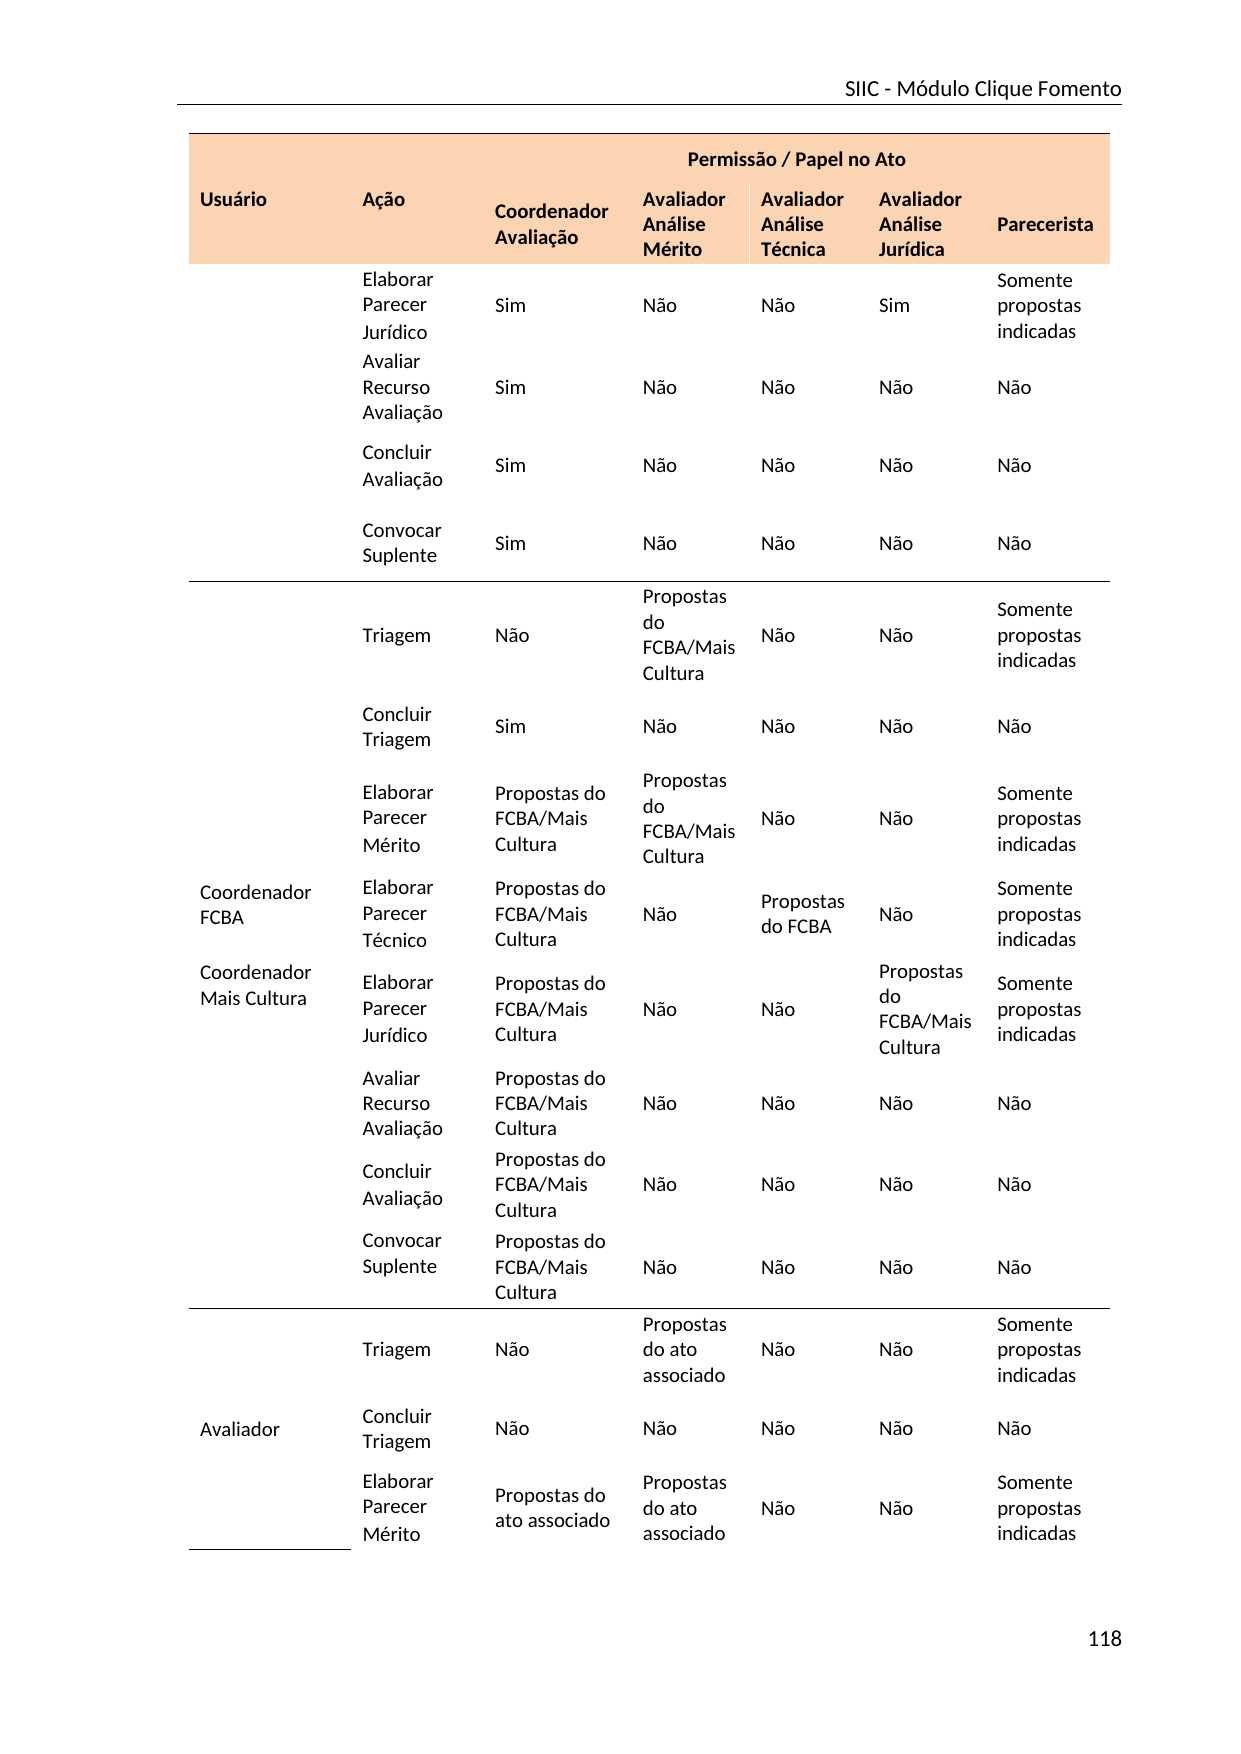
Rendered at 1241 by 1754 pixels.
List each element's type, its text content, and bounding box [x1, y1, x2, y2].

table_cell Parecerista [986, 184, 1110, 264]
table_cell Não [631, 871, 749, 955]
table_cell Não [868, 1062, 986, 1143]
table_cell Avaliador Análise Técnica [750, 184, 868, 264]
table_cell Sim [484, 264, 631, 347]
table_cell Não [750, 504, 868, 581]
table_cell Elaborar Parecer Jurídico [351, 955, 484, 1062]
table_cell Somente propostas indicadas [986, 955, 1110, 1062]
table_cell Não [631, 264, 749, 347]
table_cell Não [986, 1062, 1110, 1143]
table_cell Elaborar Parecer Mérito [351, 1466, 484, 1549]
table_header Ação [351, 134, 484, 264]
table_cell Não [868, 1309, 986, 1389]
table_cell Propostas do ato associado [484, 1466, 631, 1549]
table_cell Concluir Avaliação [351, 1143, 484, 1224]
table_cell Não [750, 1062, 868, 1143]
table_cell Avaliar Recurso Avaliação [351, 1062, 484, 1143]
table_cell Não [868, 871, 986, 955]
table_cell Sim [484, 504, 631, 581]
table_cell Sim [484, 347, 631, 427]
table_cell Não [750, 1309, 868, 1389]
table_cell Não [868, 1466, 986, 1549]
table_cell Propostas do FCBA/Mais Cultura [484, 1143, 631, 1224]
table_cell Não [631, 688, 749, 764]
table_cell Não [750, 1143, 868, 1224]
table_cell Não [750, 955, 868, 1062]
table_cell Elaborar Parecer Mérito [351, 764, 484, 871]
table_cell Não [986, 1143, 1110, 1224]
table_cell Não [484, 1309, 631, 1389]
table_cell Não [868, 688, 986, 764]
table_cell Somente propostas indicadas [986, 1309, 1110, 1389]
table_cell Sim [868, 264, 986, 347]
table_cell Não [868, 427, 986, 504]
table_cell Propostas do FCBA/Mais Cultura [484, 955, 631, 1062]
table_cell Não [750, 427, 868, 504]
table_cell Não [631, 1225, 749, 1308]
table_cell Não [986, 347, 1110, 427]
table_cell Somente propostas indicadas [986, 764, 1110, 871]
table_cell Não [750, 1225, 868, 1308]
table_cell Propostas do FCBA/Mais Cultura [631, 764, 749, 871]
table_cell Não [750, 582, 868, 687]
table_cell Não [631, 1143, 749, 1224]
table_cell Avaliar Recurso Avaliação [351, 347, 484, 427]
table_cell Avaliador [189, 1309, 351, 1549]
table_cell Não [631, 1390, 749, 1466]
table_cell Sim [484, 688, 631, 764]
table_cell Propostas do FCBA/Mais Cultura [868, 955, 986, 1062]
table_cell Não [631, 347, 749, 427]
table_cell Somente propostas indicadas [986, 264, 1110, 347]
table_header Usuário [189, 134, 351, 264]
table_cell Triagem [351, 582, 484, 687]
table_cell Coordenador FCBA Coordenador Mais Cultura [189, 582, 351, 1308]
table_cell Avaliador Análise Mérito [631, 184, 749, 264]
table_cell Não [631, 1062, 749, 1143]
table_cell Triagem [351, 1309, 484, 1389]
table_cell Elaborar Parecer Jurídico [351, 264, 484, 347]
table_cell Propostas do FCBA/Mais Cultura [484, 764, 631, 871]
table_cell Somente propostas indicadas [986, 1466, 1110, 1549]
table_cell Sim [484, 427, 631, 504]
table_cell Não [986, 504, 1110, 581]
table_cell Não [750, 1466, 868, 1549]
table_cell Propostas do FCBA/Mais Cultura [631, 582, 749, 687]
table_cell Avaliador Análise Jurídica [868, 184, 986, 264]
table_cell Não [868, 504, 986, 581]
table_cell Não [631, 427, 749, 504]
table_cell Não [868, 582, 986, 687]
table_cell Não [484, 582, 631, 687]
table_cell Não [750, 688, 868, 764]
table_cell Somente propostas indicadas [986, 582, 1110, 687]
table_cell Não [986, 427, 1110, 504]
table_cell Convocar Suplente [351, 504, 484, 581]
table_cell Não [868, 1390, 986, 1466]
table_cell Propostas do FCBA [750, 871, 868, 955]
table_cell Não [868, 1225, 986, 1308]
table_cell Não [750, 264, 868, 347]
table_cell Não [986, 688, 1110, 764]
table_cell Coordenador Avaliação [484, 184, 631, 264]
table_cell Propostas do FCBA/Mais Cultura [484, 871, 631, 955]
table_cell Não [484, 1390, 631, 1466]
table_cell Convocar Suplente [351, 1225, 484, 1308]
table_cell Não [631, 504, 749, 581]
table_cell Concluir Avaliação [351, 427, 484, 504]
table_cell Não [868, 764, 986, 871]
table_cell Não [750, 347, 868, 427]
table_cell Propostas do FCBA/Mais Cultura [484, 1225, 631, 1308]
table_cell Propostas do ato associado [631, 1466, 749, 1549]
table_header Permissão / Papel no Ato [484, 134, 1110, 184]
table_cell Propostas do FCBA/Mais Cultura [484, 1062, 631, 1143]
table_cell Não [750, 1390, 868, 1466]
table_cell Não [986, 1390, 1110, 1466]
table_cell Não [986, 1225, 1110, 1308]
table_cell Não [868, 347, 986, 427]
table_cell Não [631, 955, 749, 1062]
table_cell Concluir Triagem [351, 688, 484, 764]
table_cell Elaborar Parecer Técnico [351, 871, 484, 955]
table_cell Concluir Triagem [351, 1390, 484, 1466]
table_cell Propostas do ato associado [631, 1309, 749, 1389]
table_cell Não [868, 1143, 986, 1224]
table_cell Não [750, 764, 868, 871]
table_cell Somente propostas indicadas [986, 871, 1110, 955]
